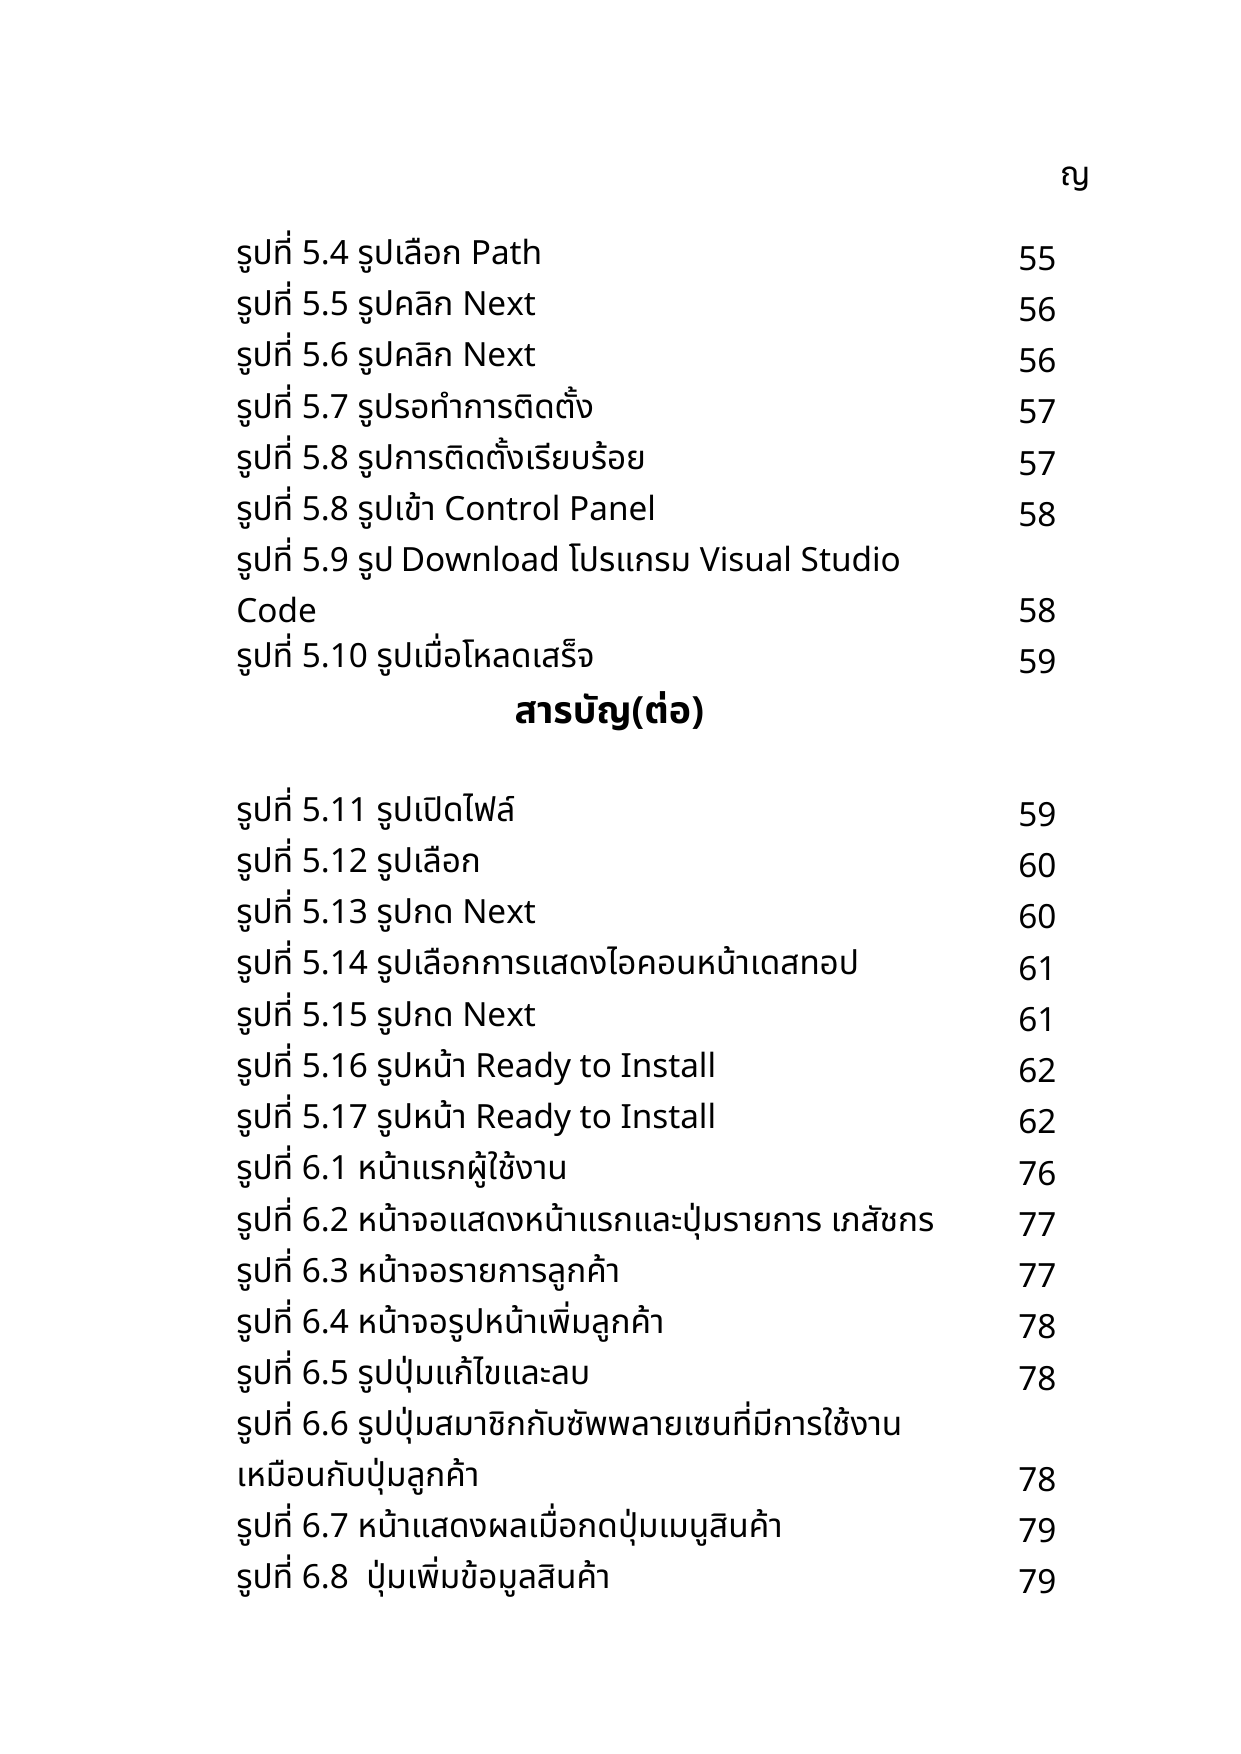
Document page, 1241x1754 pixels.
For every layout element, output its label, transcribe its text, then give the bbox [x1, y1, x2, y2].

table_cell รูปที่ 5.12 รูปเลือก [225, 836, 993, 887]
table_cell 77 [993, 1195, 1081, 1246]
table_cell 79 [993, 1501, 1081, 1552]
table_cell 61 [993, 939, 1081, 990]
table_cell 56 [993, 331, 1081, 382]
table_cell รูปที่ 5.13 รูปกด Next [225, 888, 993, 939]
table_cell รูปที่ 5.16 รูปหน้า Ready to Install [225, 1041, 993, 1092]
table_cell 78 [993, 1349, 1081, 1400]
table_cell รูปที่ 6.5 รูปปุ่มแก้ไขและลบ [225, 1349, 993, 1400]
table_cell 79 [993, 1552, 1081, 1603]
table_cell 60 [993, 836, 1081, 887]
table_cell 58 [993, 485, 1081, 536]
table_cell รูปที่ 5.9 รูปDownload โปรแกรม Visual Studio Code [225, 536, 993, 632]
table_cell รูปที่ 5.17 รูปหน้า Ready to Install [225, 1093, 993, 1144]
table_cell 61 [993, 990, 1081, 1041]
table_cell รูปที่ 5.14 รูปเลือกการแสดงไอคอนหน้าเดสทอป [225, 939, 993, 990]
table_cell รูปที่ 6.6 รูปปุ่มสมาชิกกับซัพพลายเซนที่มีการใช้งานเหมือนกับปุ่มลูกค้า [225, 1400, 993, 1501]
table_cell รูปที่ 6.8 ปุ่มเพิ่มข้อมูลสินค้า [225, 1552, 993, 1603]
table_cell รูปที่ 5.7 รูปรอทำการติดตั้ง [225, 382, 993, 433]
table_cell 55 [993, 229, 1081, 280]
table_cell 77 [993, 1246, 1081, 1297]
table_cell 57 [993, 434, 1081, 485]
table_cell 56 [993, 280, 1081, 331]
table_cell 57 [993, 382, 1081, 433]
table_cell 78 [993, 1298, 1081, 1349]
table_cell 62 [993, 1093, 1081, 1144]
table_cell 59 [993, 683, 1081, 836]
table_cell 59 [993, 632, 1081, 683]
table_cell 76 [993, 1144, 1081, 1195]
table_cell รูปที่ 5.5 รูปคลิก Next [225, 280, 993, 331]
table_cell 58 [993, 536, 1081, 632]
table_cell รูปที่ 6.4 หน้าจอรูปหน้าเพิ่มลูกค้า [225, 1298, 993, 1349]
table_cell รูปที่ 5.8 รูปการติดตั้งเรียบร้อย [225, 434, 993, 485]
table_cell รูปที่ 5.8 รูปเข้า Control Panel [225, 485, 993, 536]
table_cell รูปที่ 5.10 รูปเมื่อโหลดเสร็จ [225, 632, 993, 683]
table_cell 78 [993, 1400, 1081, 1501]
table_cell รูปที่ 6.1 หน้าแรกผู้ใช้งาน [225, 1144, 993, 1195]
table_cell รูปที่ 6.3 หน้าจอรายการลูกค้า [225, 1246, 993, 1297]
table_cell สารบัญ(ต่อ) รูปที่ 5.11 รูปเปิดไฟล์ [225, 683, 993, 836]
table_cell รูปที่ 5.4 รูปเลือก Path [225, 229, 993, 280]
table_cell 62 [993, 1041, 1081, 1092]
table_cell รูปที่ 6.2 หน้าจอแสดงหน้าแรกและปุ่มรายการ เภสัชกร [225, 1195, 993, 1246]
table_cell รูปที่ 5.15 รูปกด Next [225, 990, 993, 1041]
table_cell รูปที่ 5.6 รูปคลิก Next [225, 331, 993, 382]
table_cell 60 [993, 888, 1081, 939]
table_cell รูปที่ 6.7 หน้าแสดงผลเมื่อกดปุ่มเมนูสินค้า [225, 1501, 993, 1552]
